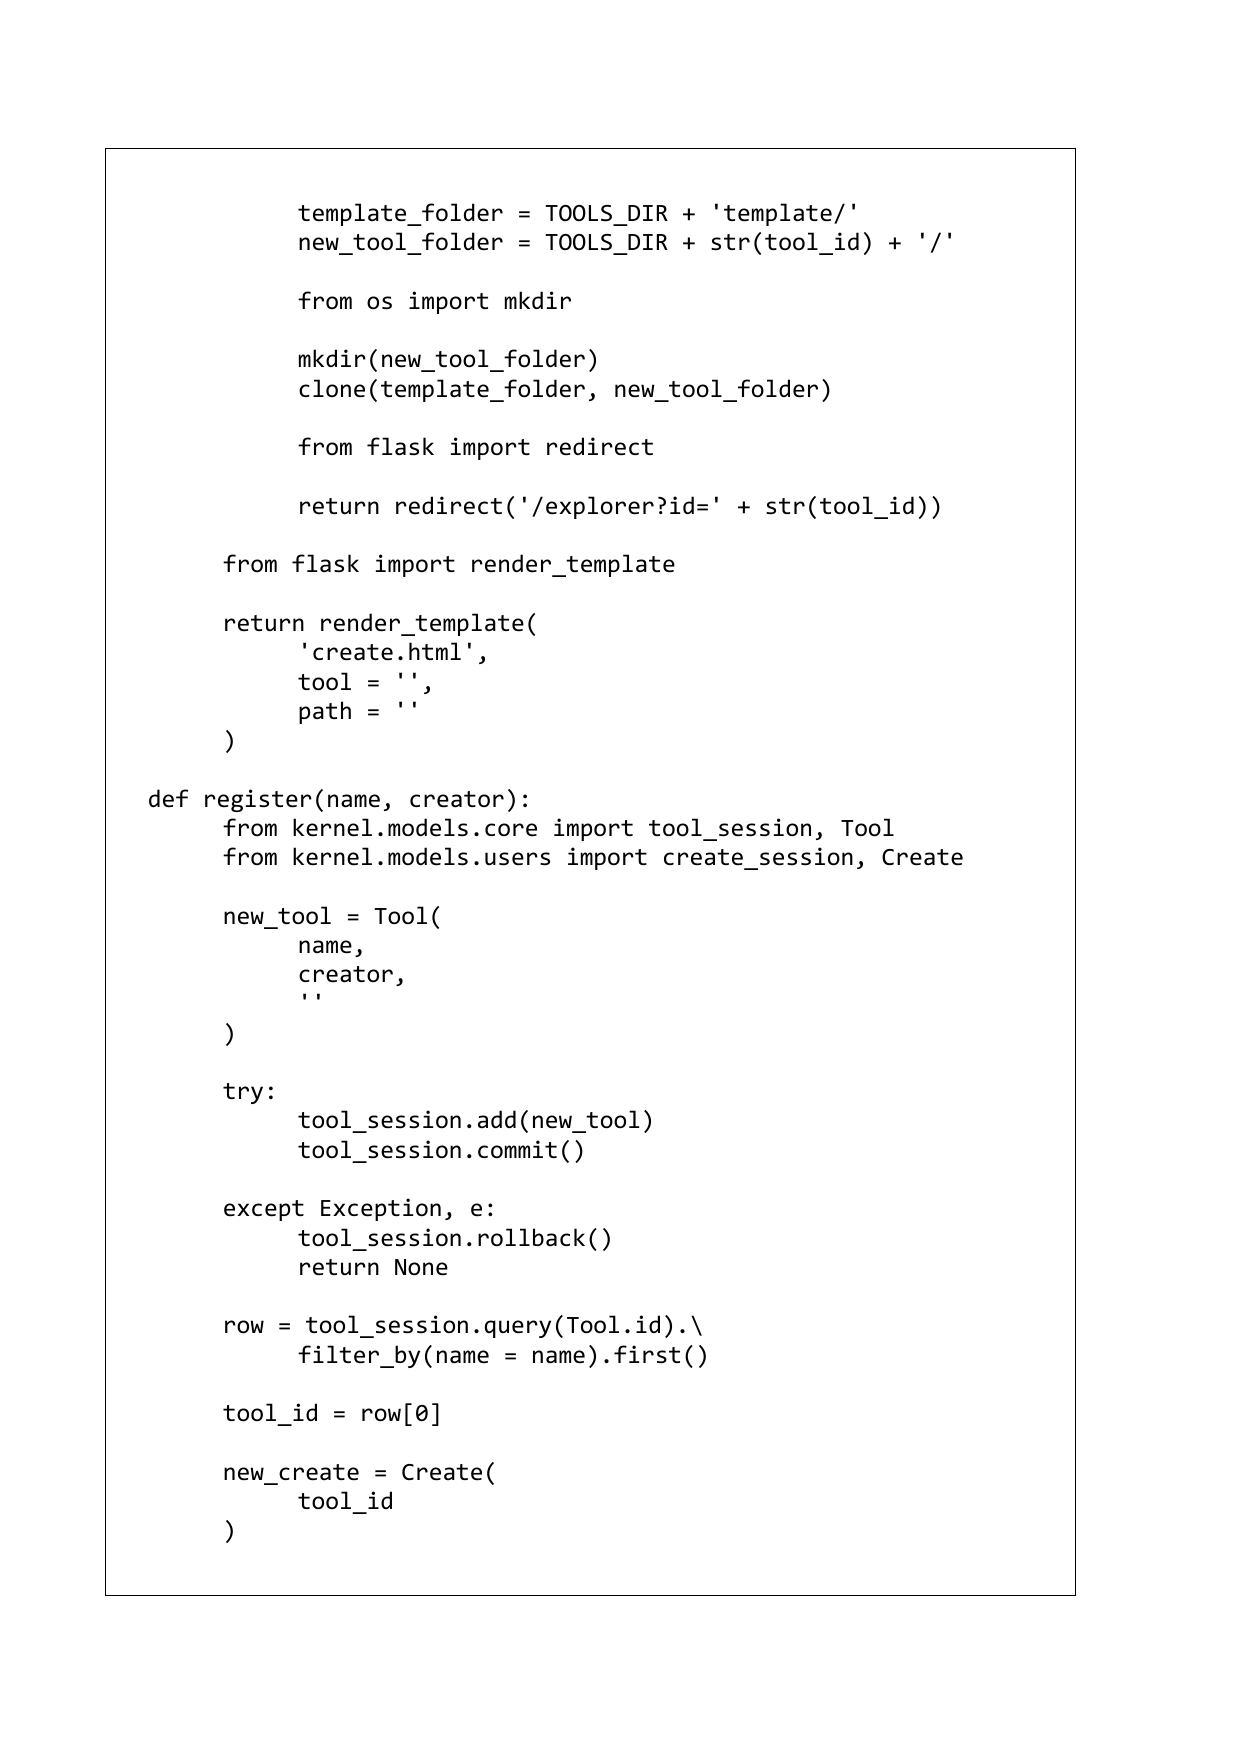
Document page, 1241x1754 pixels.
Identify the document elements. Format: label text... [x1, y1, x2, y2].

text template_folder = TOOLS_DIR + 'template/' [106, 149, 1075, 228]
text from os import mkdir [148, 287, 1033, 316]
text except Exception, e: [148, 1194, 1033, 1223]
text ) [148, 726, 1033, 755]
text return None [148, 1252, 1033, 1282]
text from kernel.models.core import tool_session, Tool [148, 813, 1033, 843]
text '' [148, 989, 1033, 1018]
text from flask import redirect [148, 433, 1033, 462]
text return render_template( [148, 608, 1033, 638]
text return redirect('/explorer?id=' + str(tool_id)) [148, 491, 1033, 521]
text from kernel.models.users import create_session, Create [148, 843, 1033, 872]
text new_tool_folder = TOOLS_DIR + str(tool_id) + '/' [148, 228, 1033, 257]
text new_tool = Tool( [148, 901, 1033, 931]
text name, [148, 931, 1033, 960]
text tool_session.add(new_tool) [148, 1106, 1033, 1135]
text ) [148, 1018, 1033, 1048]
text tool = '', [148, 667, 1033, 696]
text path = '' [148, 696, 1033, 726]
text row = tool_session.query(Tool.id).\ [148, 1311, 1033, 1340]
text try: [148, 1077, 1033, 1106]
text clone(template_folder, new_tool_folder) [148, 374, 1033, 404]
text 'create.html', [148, 638, 1033, 667]
text tool_id = row[0] [148, 1399, 1033, 1428]
text def register(name, creator): [148, 784, 1033, 813]
text from flask import render_template [148, 550, 1033, 579]
text creator, [148, 960, 1033, 989]
text ) [106, 1465, 1075, 1595]
text mkdir(new_tool_folder) [148, 345, 1033, 374]
text tool_session.rollback() [148, 1223, 1033, 1252]
text filter_by(name = name).first() [148, 1340, 1033, 1369]
text tool_session.commit() [148, 1135, 1033, 1165]
